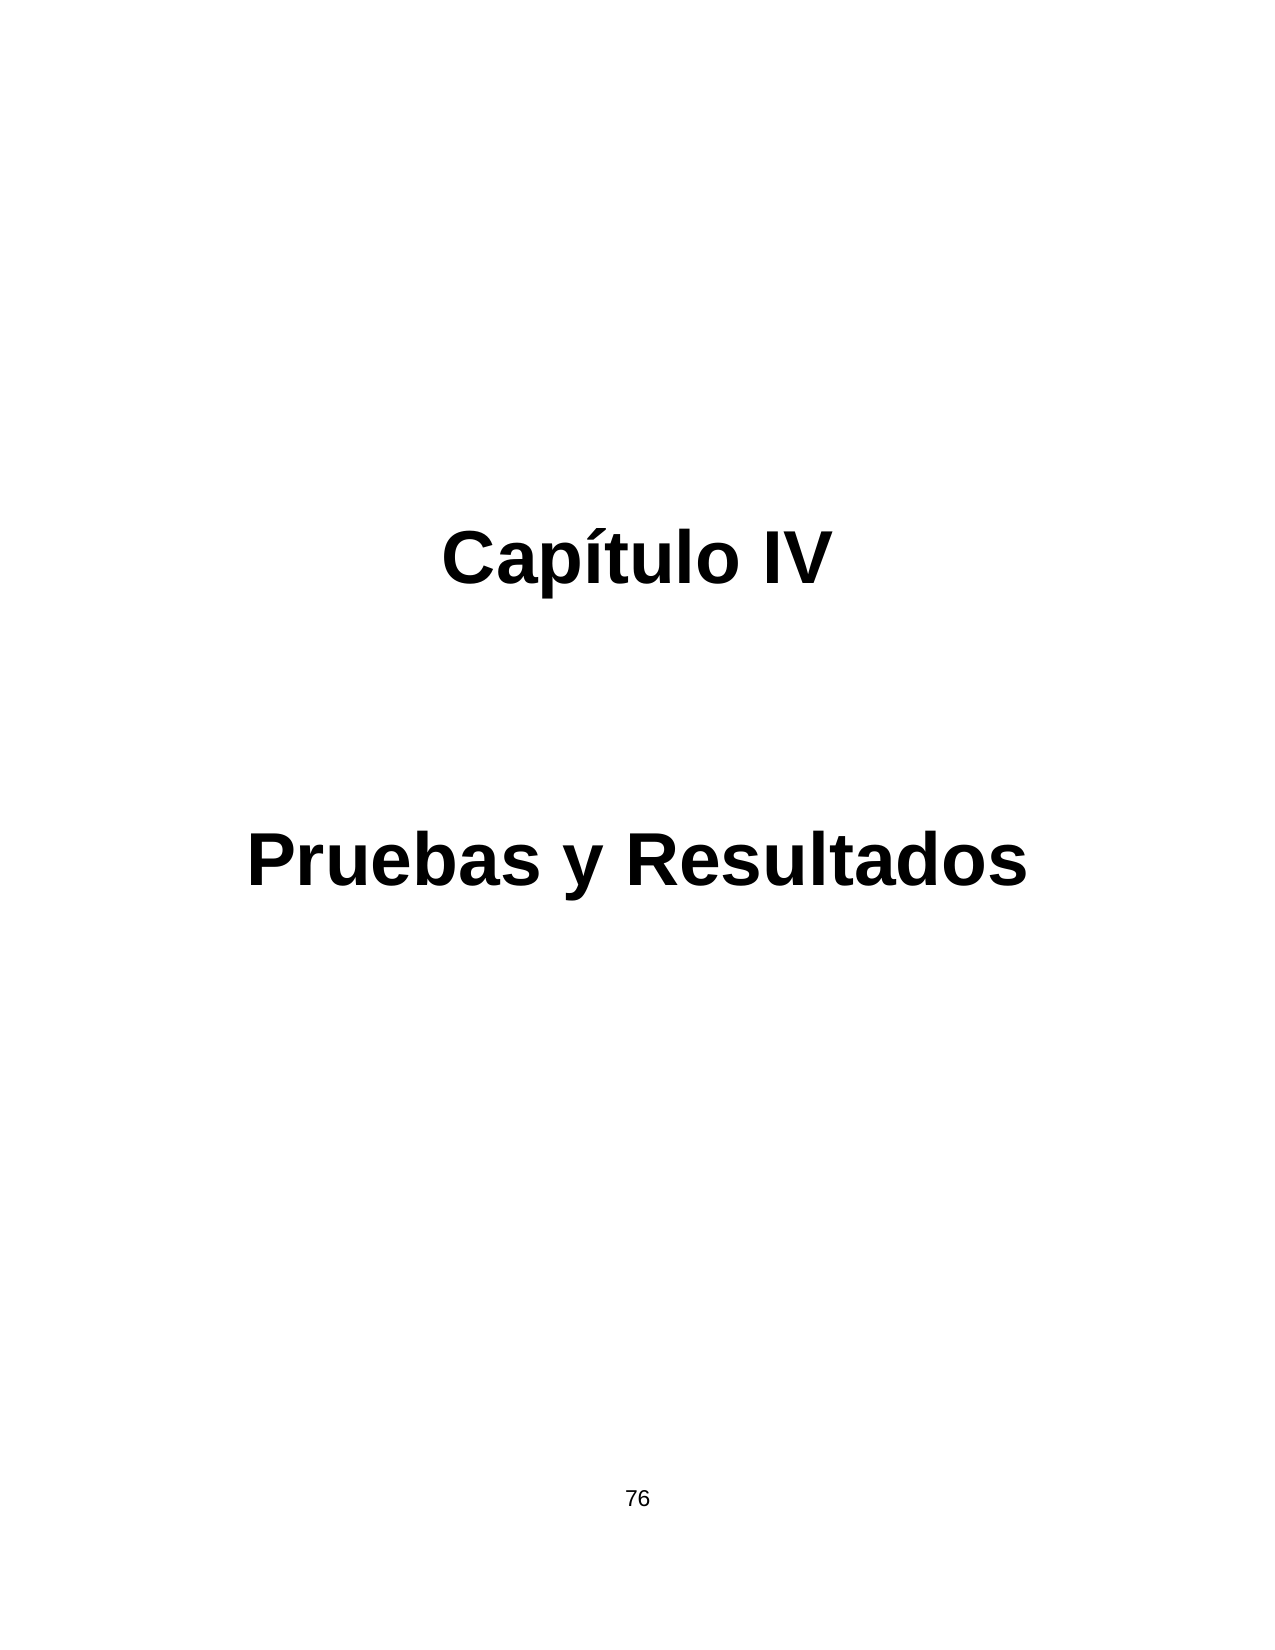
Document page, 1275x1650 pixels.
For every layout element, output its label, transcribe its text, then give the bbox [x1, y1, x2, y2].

text Capítulo IV [133, 513, 1142, 600]
subtitle Pruebas y Resultados [133, 815, 1142, 901]
